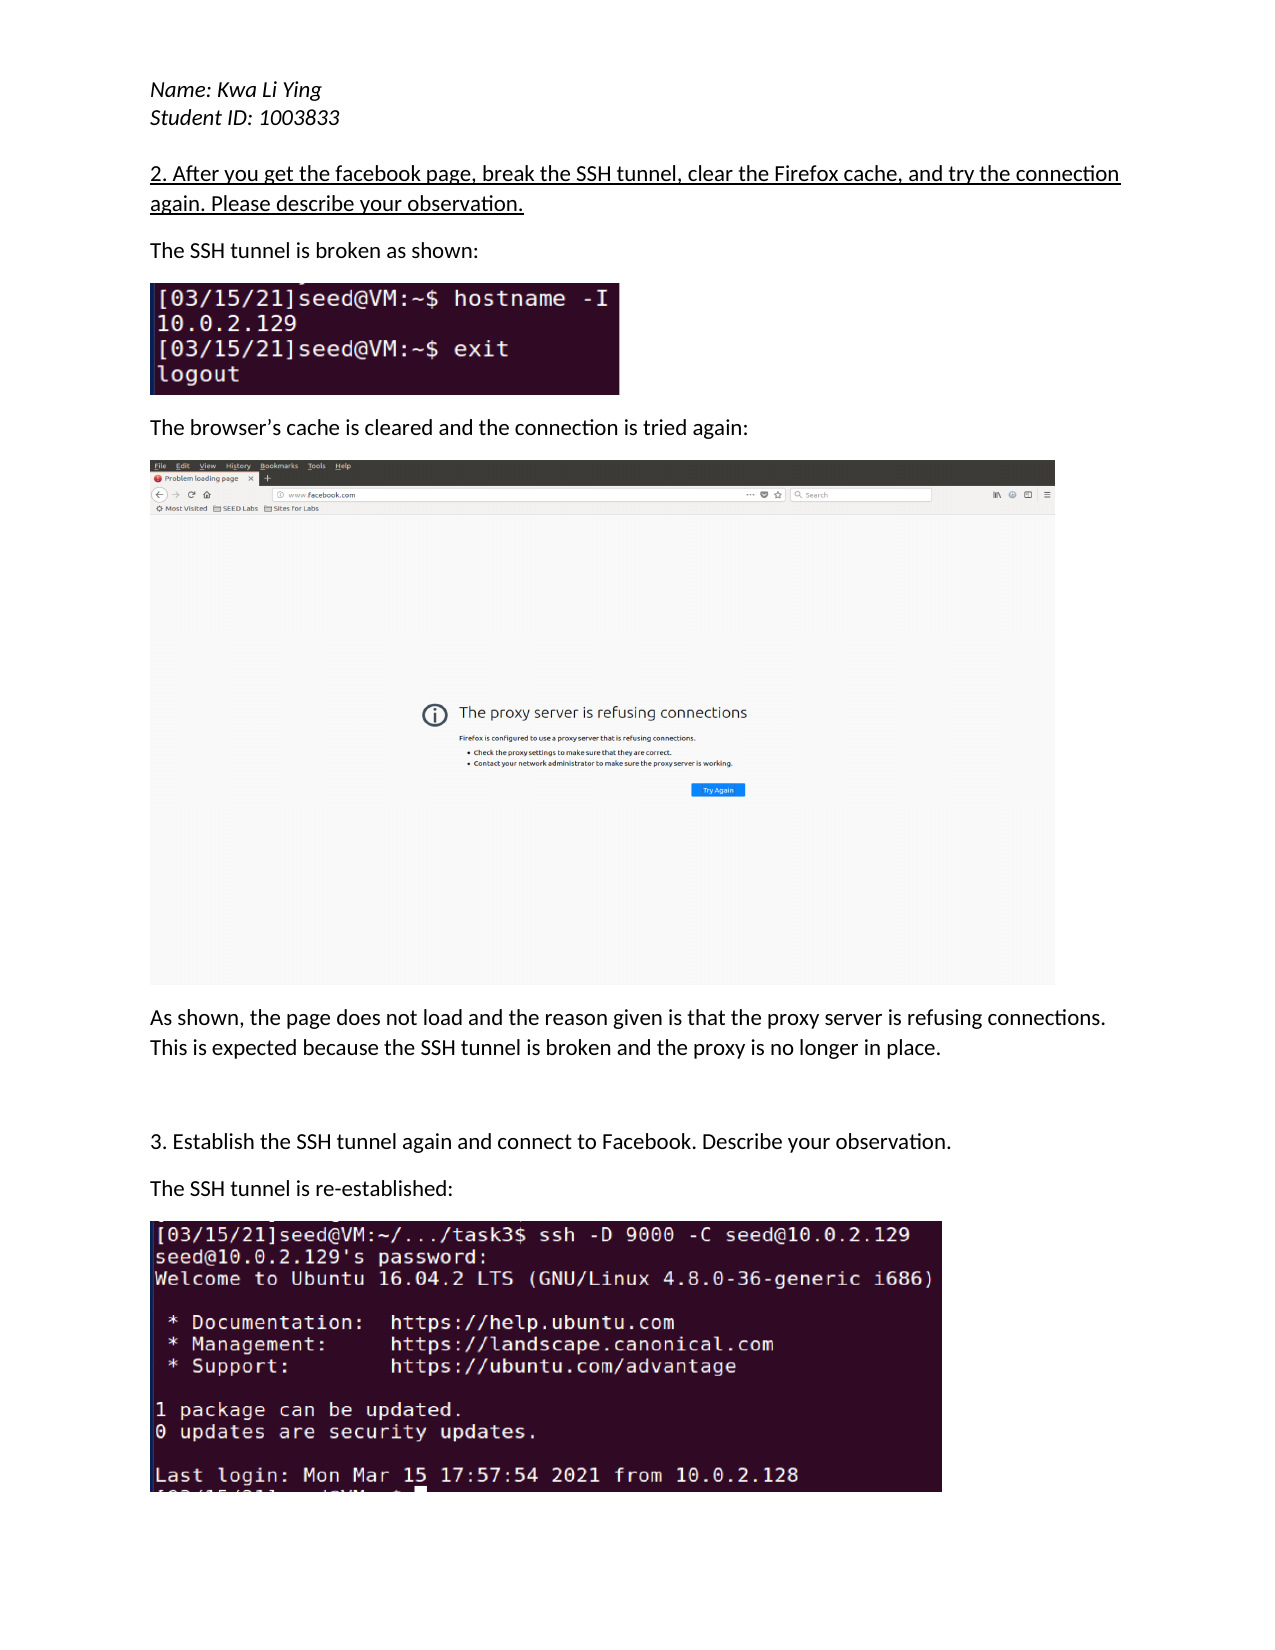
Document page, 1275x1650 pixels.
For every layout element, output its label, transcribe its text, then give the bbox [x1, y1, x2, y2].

text The browser’s cache is cleared and the connection is tried again: [150, 413, 1125, 441]
picture [150, 460, 1055, 985]
text The SSH tunnel is re-established: [150, 1174, 1125, 1202]
text As shown, the page does not load and the reason given is that the proxy server is refusing connections. This is expected because the SSH tunnel is broken and the proxy is no longer in place. [150, 1003, 1125, 1061]
picture [150, 1221, 942, 1492]
text The SSH tunnel is broken as shown: [150, 236, 1125, 264]
text 2. After you get the facebook page, break the SSH tunnel, clear the Firefox cache, and try the connection again. Please describe your observation. [150, 159, 1125, 217]
text 3. Establish the SSH tunnel again and connect to Facebook. Describe your observation. [150, 1127, 1125, 1155]
picture [150, 283, 620, 395]
